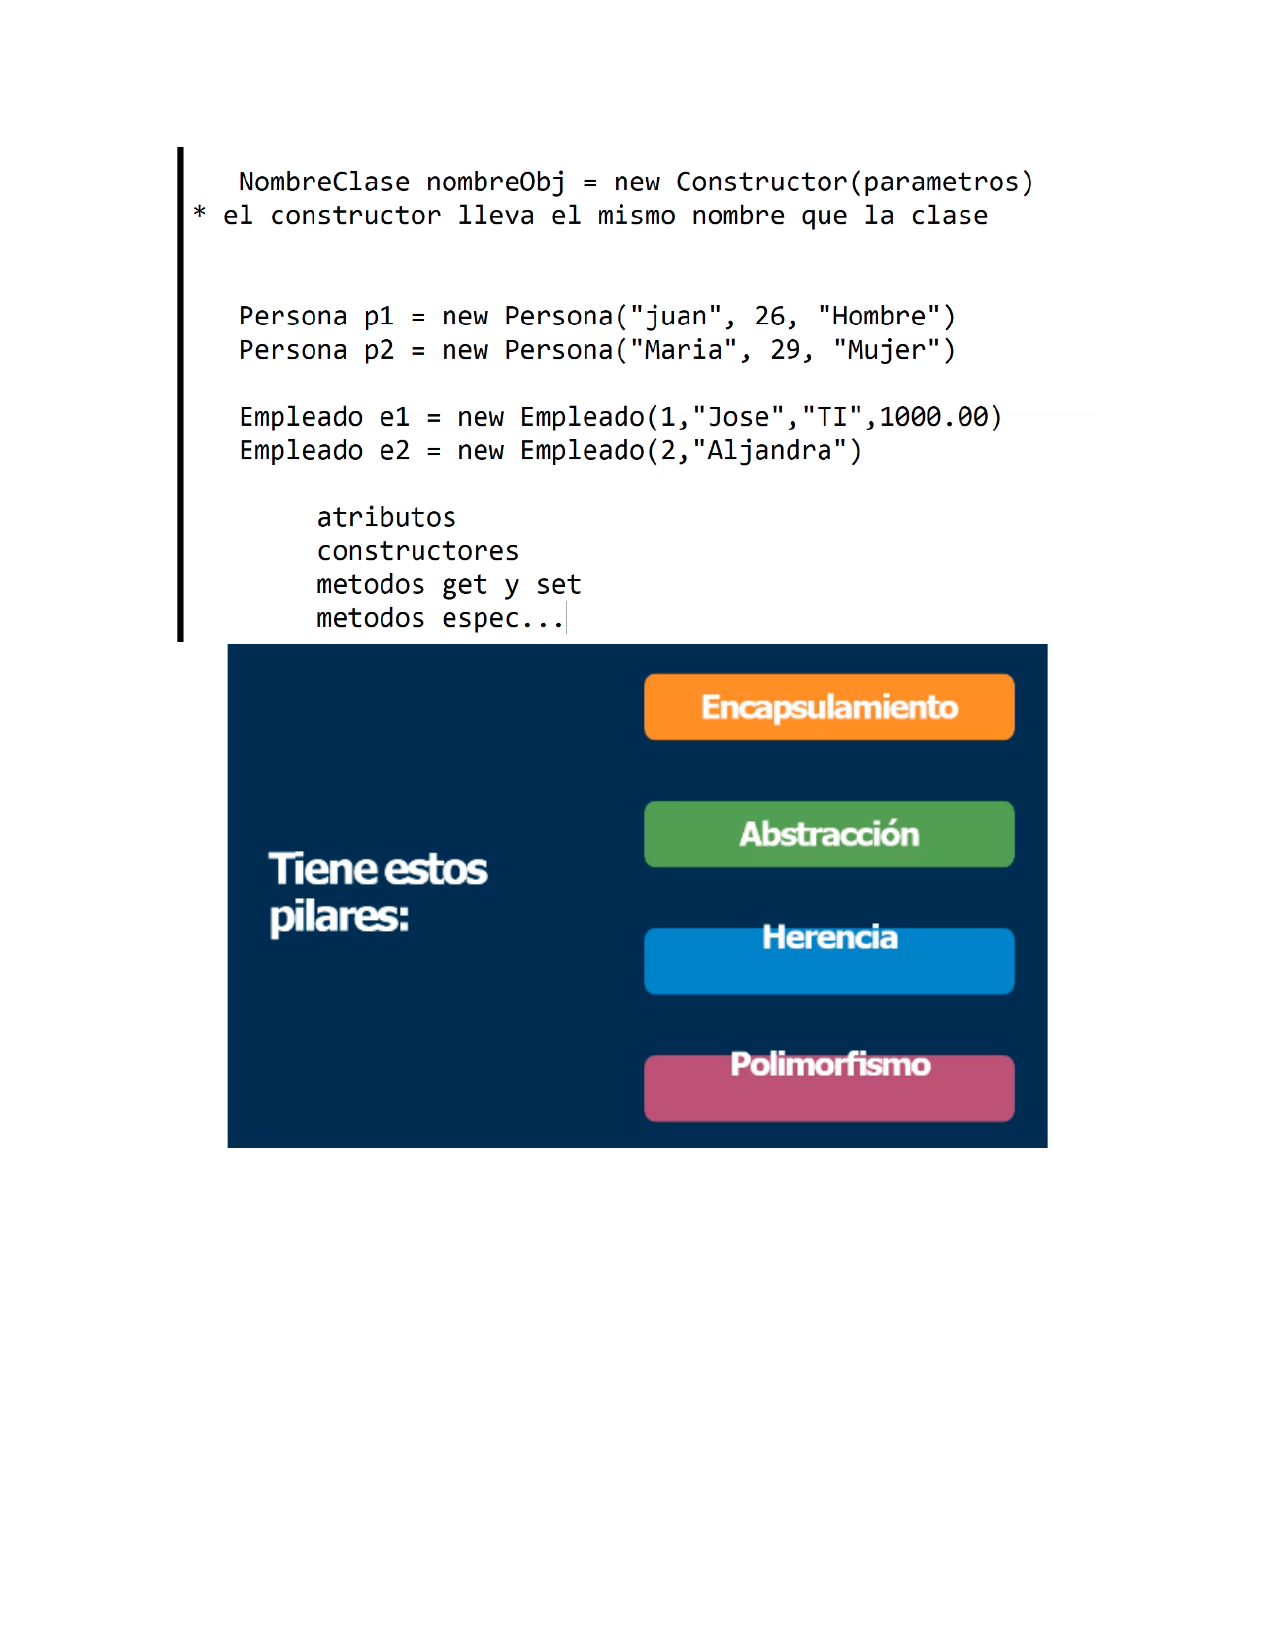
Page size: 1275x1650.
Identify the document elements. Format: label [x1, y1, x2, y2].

picture [177, 147, 1098, 642]
picture [227, 644, 1048, 1148]
